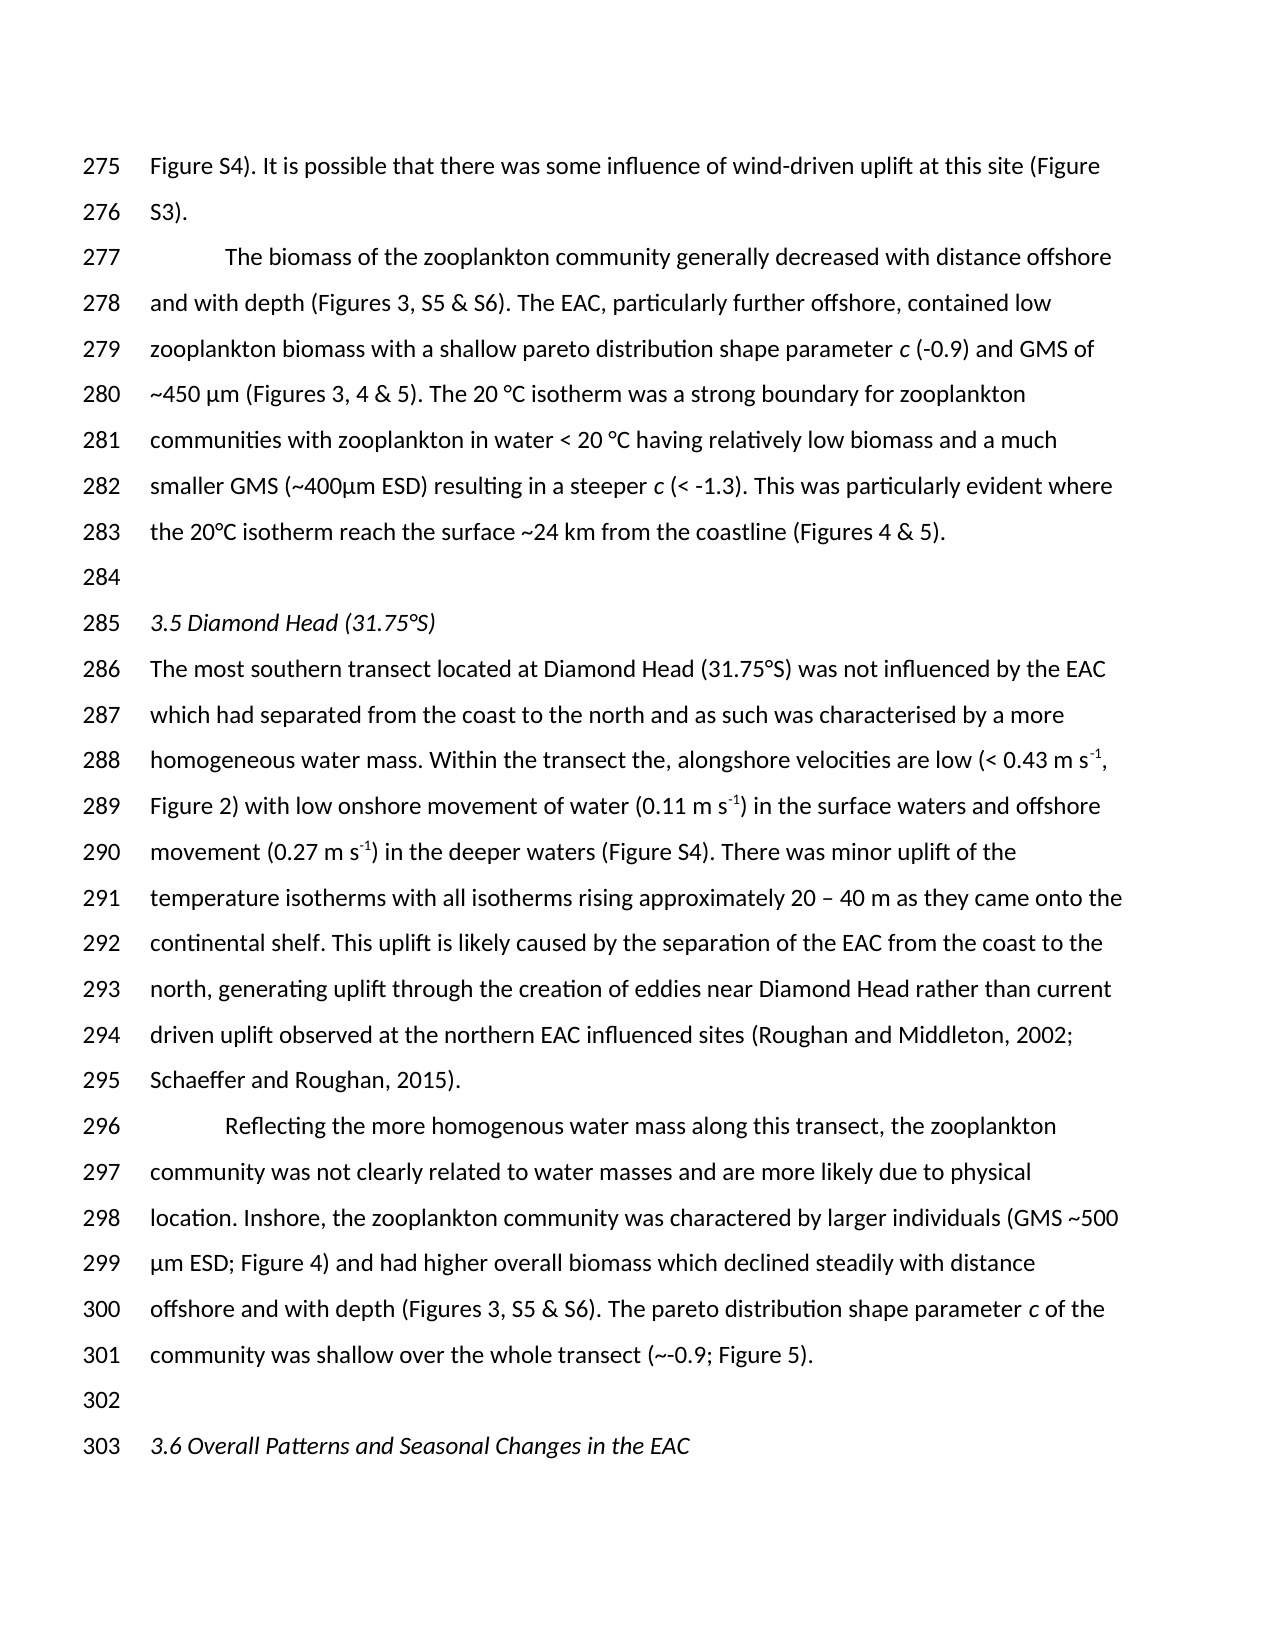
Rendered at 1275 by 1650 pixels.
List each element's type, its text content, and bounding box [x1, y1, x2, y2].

text The biomass of the zooplankton community generally decreased with distance offshore and with depth (Figures 3, S5 & S6). The EAC, particularly further offshore, contained low zooplankton biomass with a shallow pareto distribution shape parameter c (-0.9) and GMS of ~450 µm (Figures 3, 4 & 5). The 20 °C isotherm was a strong boundary for zooplankton communities with zooplankton in water < 20 °C having relatively low biomass and a much smaller GMS (~400µm ESD) resulting in a steeper c (< -1.3). This was particularly evident where the 20°C isotherm reach the surface ~24 km from the coastline (Figures 4 & 5). [150, 241, 1125, 546]
text Reflecting the more homogenous water mass along this transect, the zooplankton community was not clearly related to water masses and are more likely due to physical location. Inshore, the zooplankton community was charactered by larger individuals (GMS ~500 µm ESD; Figure 4) and had higher overall biomass which declined steadily with distance offshore and with depth (Figures 3, S5 & S6). The pareto distribution shape parameter c of the community was shallow over the whole transect (~-0.9; Figure 5). [150, 1110, 1125, 1369]
text The most southern transect located at Diamond Head (31.75°S) was not influenced by the EAC which had separated from the coast to the north and as such was characterised by a more homogeneous water mass. Within the transect the, alongshore velocities are low (< 0.43 m s-1, Figure 2) with low onshore movement of water (0.11 m s-1) in the surface waters and offshore movement (0.27 m s-1) in the deeper waters (Figure S4). There was minor uplift of the temperature isotherms with all isotherms rising approximately 20 – 40 m as they came onto the continental shelf. This uplift is likely caused by the separation of the EAC from the coast to the north, generating uplift through the creation of eddies near Diamond Head rather than current driven uplift observed at the northern EAC influenced sites (Roughan and Middleton, 2002; Schaeffer and Roughan, 2015). [150, 653, 1125, 1095]
text 3.6 Overall Patterns and Seasonal Changes in the EAC [150, 1430, 1125, 1461]
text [150, 150, 1125, 226]
text 3.5 Diamond Head (31.75°S) [150, 607, 1125, 638]
